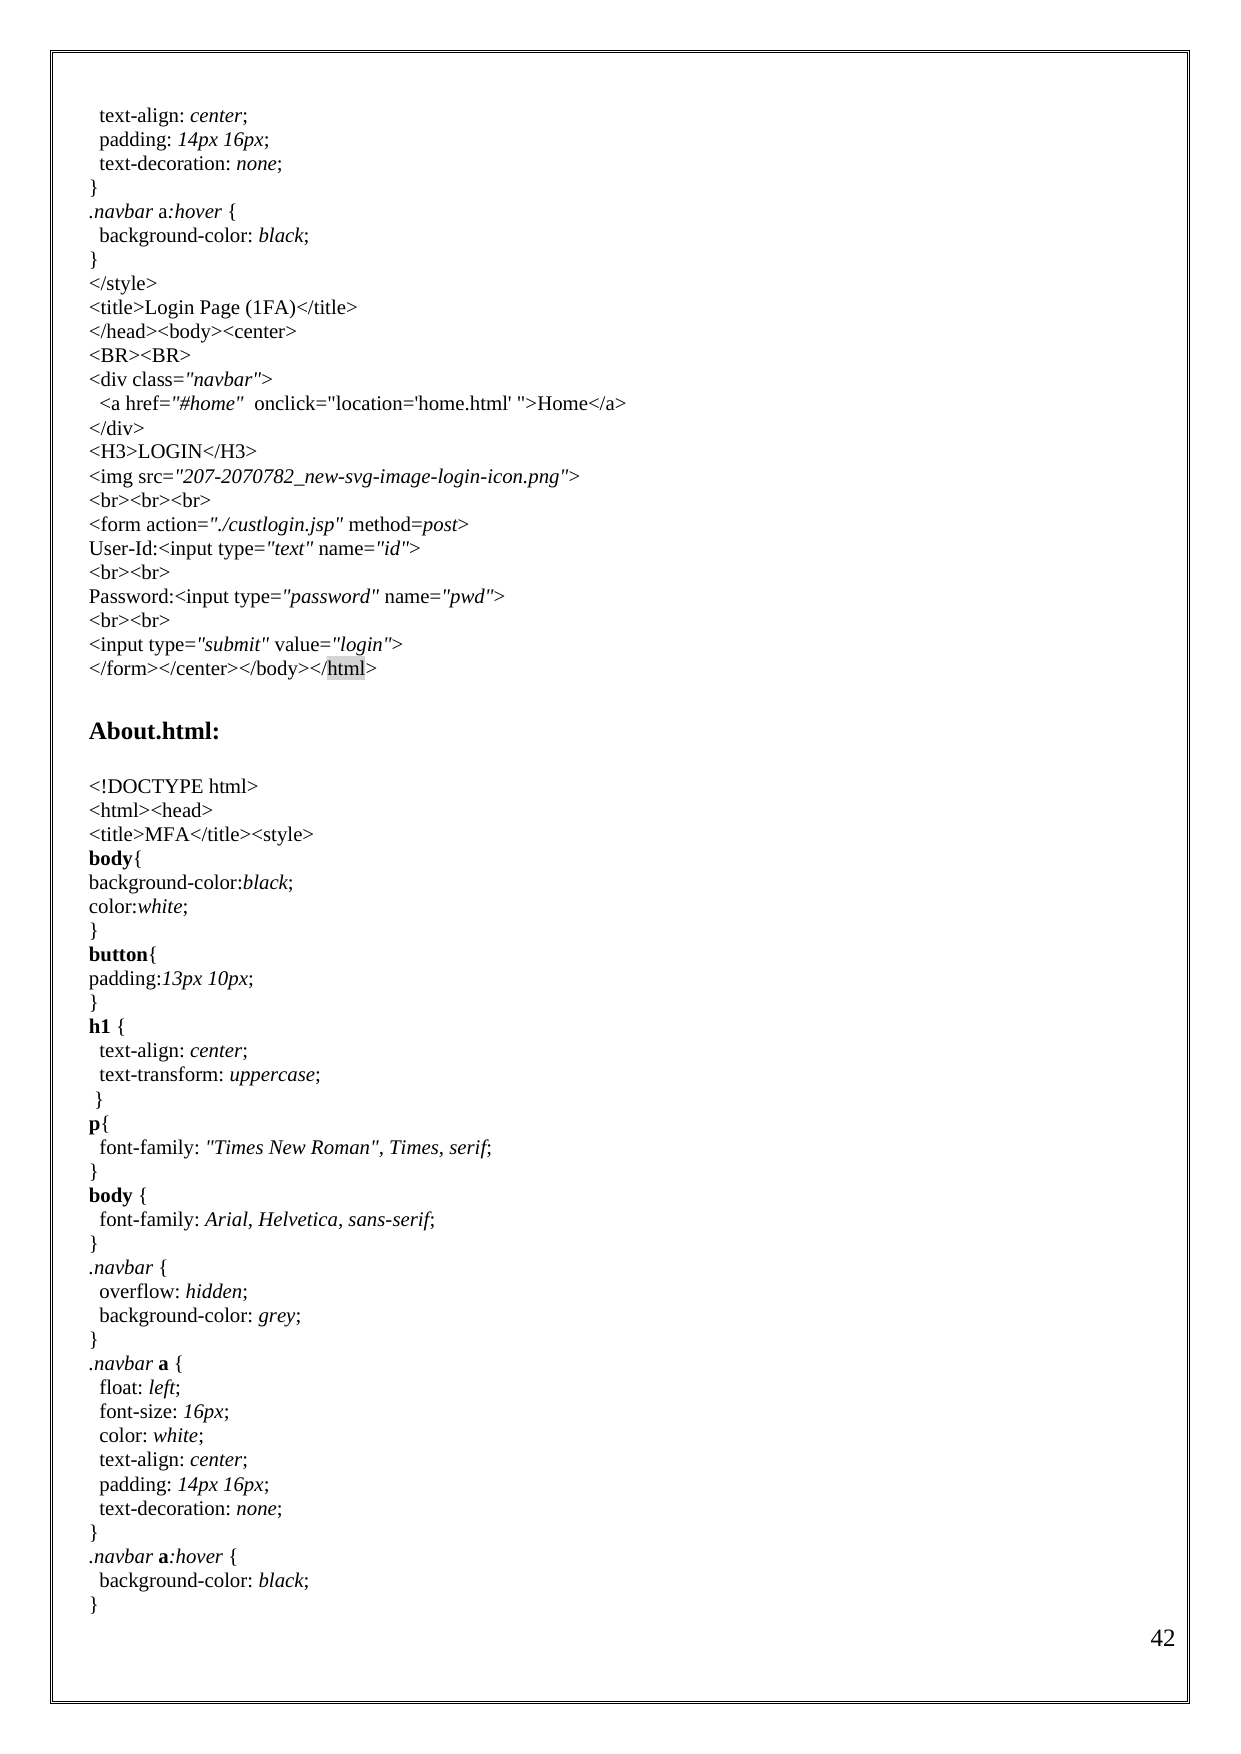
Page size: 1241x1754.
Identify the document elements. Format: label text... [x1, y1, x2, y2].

text } [89, 918, 1175, 942]
text padding:13px 10px; [89, 966, 1175, 990]
text <br><br> [89, 560, 1175, 584]
text <br><br><br> [89, 488, 1175, 512]
text <BR><BR> [89, 343, 1175, 367]
text .navbar a { [89, 1351, 1175, 1375]
text background-color: black; [89, 223, 1175, 247]
text } [89, 247, 1175, 271]
text button{ [89, 942, 1175, 966]
text <img src="207-2070782_new-svg-image-login-icon.png"> [89, 463, 1175, 488]
text </head><body><center> [89, 319, 1175, 343]
text </form></center></body></html> [89, 656, 327, 680]
text background-color: black; [89, 1568, 1175, 1592]
text </style> [89, 271, 1175, 295]
text <br><br> [89, 608, 1175, 632]
text <!DOCTYPE html> [89, 774, 1175, 798]
text text-decoration: none; [89, 1496, 1175, 1519]
text User-Id:<input type="text" name="id"> [89, 536, 1175, 560]
text <div class="navbar"> [89, 367, 1175, 391]
text body { [89, 1183, 1175, 1207]
text font-size: 16px; [89, 1399, 1175, 1423]
text <title>Login Page (1FA)</title> [89, 295, 1175, 319]
text .navbar a:hover { [89, 1544, 1175, 1568]
text .navbar a:hover { [89, 199, 1175, 223]
text <H3>LOGIN</H3> [89, 439, 1175, 463]
text <html><head> [89, 798, 1175, 822]
text } [89, 175, 1175, 199]
text background-color: grey; [89, 1303, 1175, 1327]
text text-transform: uppercase; [89, 1062, 1175, 1086]
text padding: 14px 16px; [89, 1471, 1175, 1496]
text text-decoration: none; [89, 151, 1175, 175]
text color:white; [89, 894, 1175, 918]
text </form></center></body></html> [365, 656, 1175, 680]
text text-align: center; [89, 1038, 1175, 1062]
text Password:<input type="password" name="pwd"> [89, 584, 1175, 608]
text } [89, 990, 1175, 1014]
text } [89, 1086, 1175, 1111]
text background-color:black; [89, 870, 1175, 894]
text text-align: center; [89, 1447, 1175, 1471]
text </div> [89, 415, 1175, 439]
text float: left; [89, 1375, 1175, 1399]
text } [89, 1327, 1175, 1351]
text } [89, 1231, 1175, 1255]
text <form action="./custlogin.jsp" method=post> [89, 512, 1175, 536]
text About.html: [89, 716, 1175, 745]
text text-align: center; [89, 103, 1175, 127]
text body{ [89, 846, 1175, 870]
text } [89, 1159, 1175, 1183]
text } [89, 1519, 1175, 1544]
text h1 { [89, 1014, 1175, 1038]
text color: white; [89, 1423, 1175, 1447]
text <a href="#home" onclick="location='home.html' ">Home</a> [89, 391, 1175, 415]
text .navbar { [89, 1255, 1175, 1279]
text font-family: "Times New Roman", Times, serif; [89, 1134, 1175, 1159]
text p{ [89, 1111, 1175, 1134]
text } [89, 1592, 1175, 1616]
text <title>MFA</title><style> [89, 822, 1175, 846]
text overflow: hidden; [89, 1279, 1175, 1303]
text <input type="submit" value="login"> [89, 632, 1175, 656]
text font-family: Arial, Helvetica, sans-serif; [89, 1207, 1175, 1231]
text padding: 14px 16px; [89, 127, 1175, 151]
